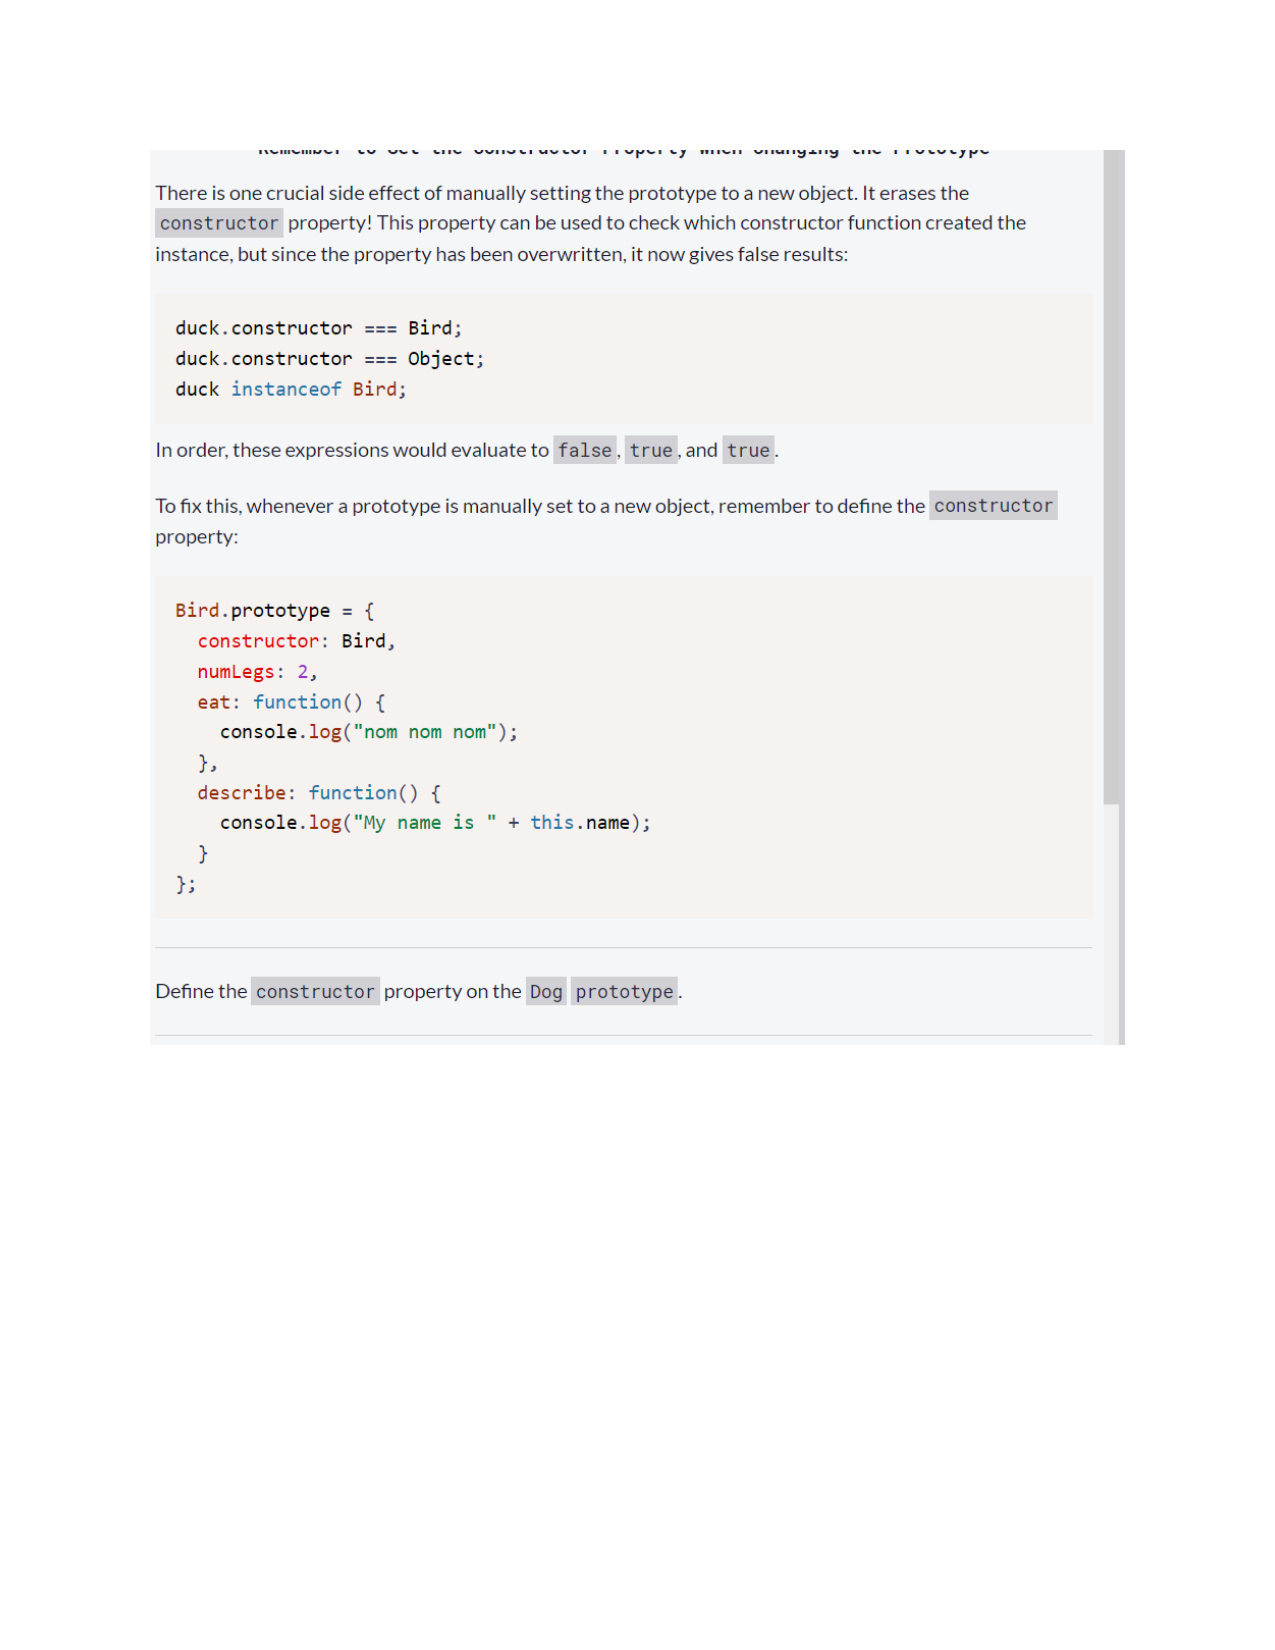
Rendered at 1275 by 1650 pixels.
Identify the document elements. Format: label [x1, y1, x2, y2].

picture [150, 150, 1125, 1045]
